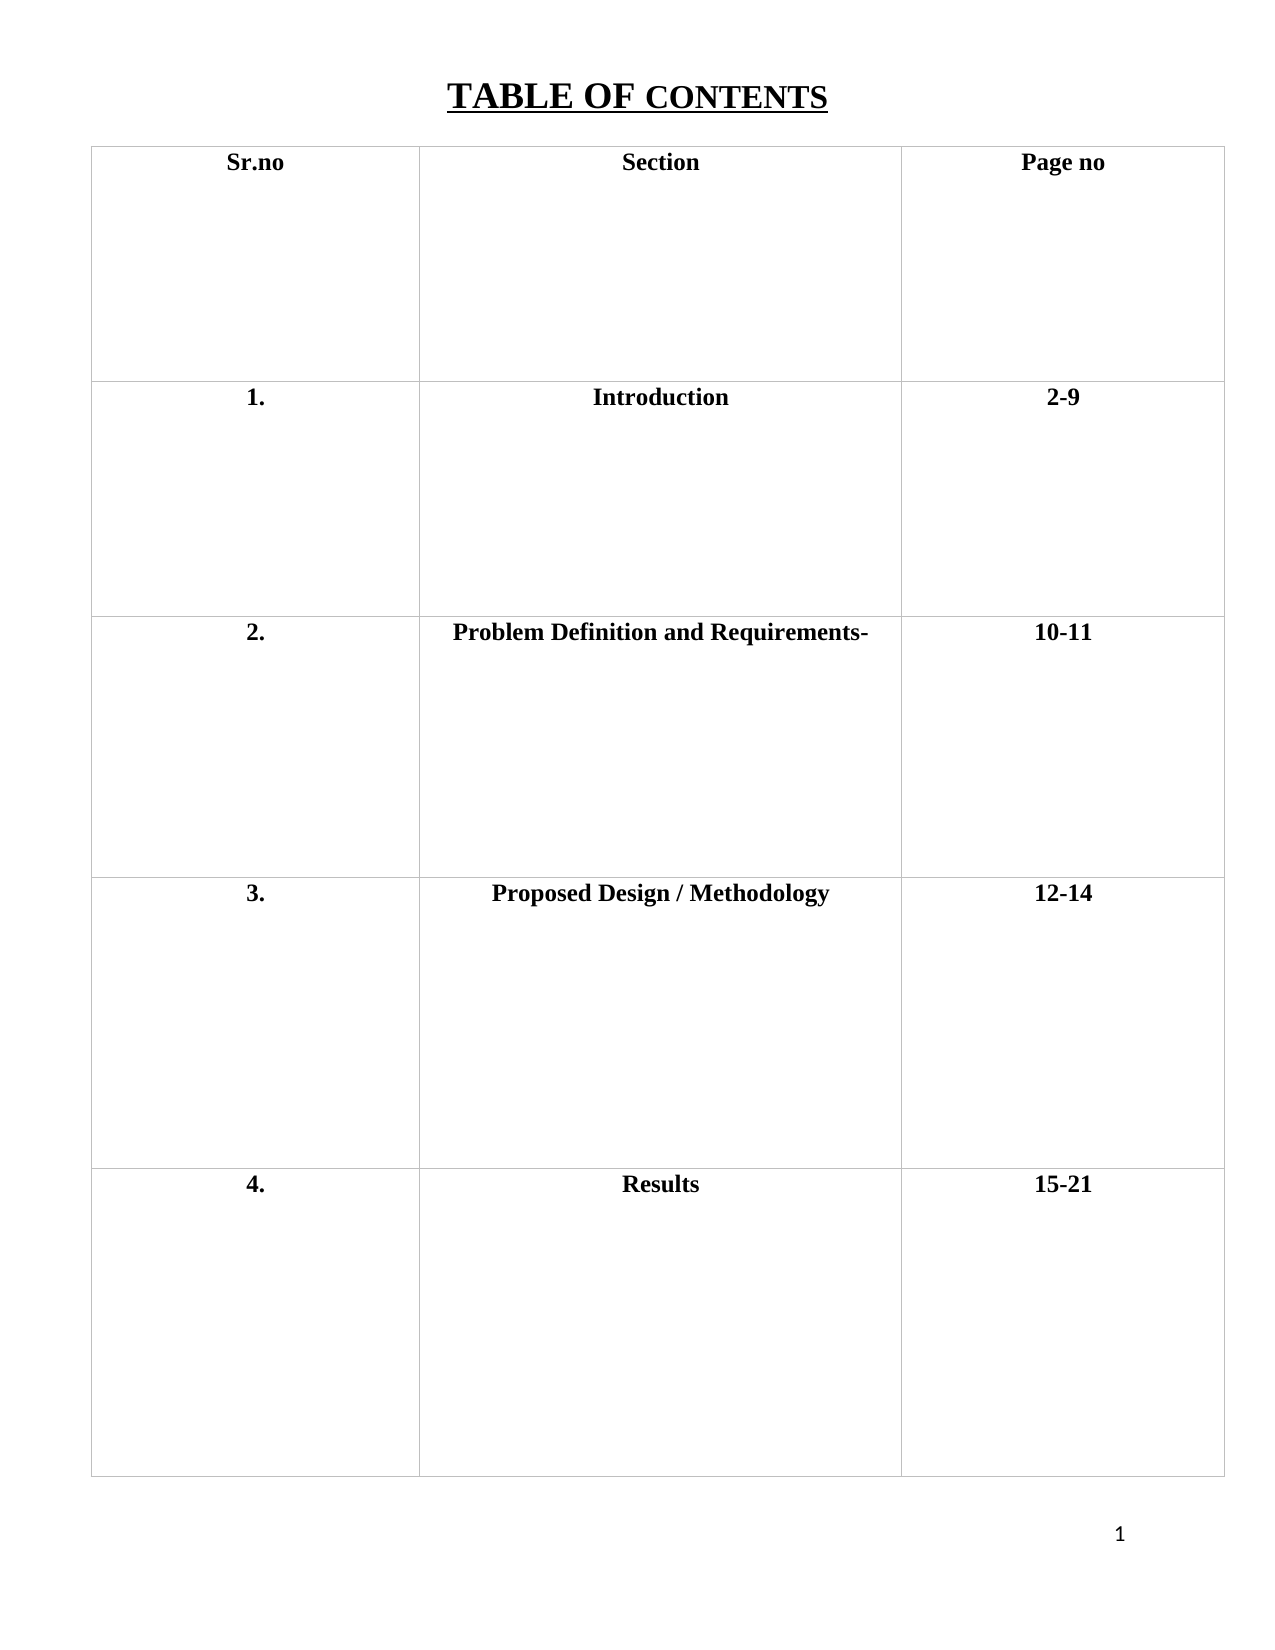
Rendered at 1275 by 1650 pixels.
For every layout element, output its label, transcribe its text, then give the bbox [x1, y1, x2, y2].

table_cell Problem Definition and Requirements- [420, 617, 901, 877]
table_cell 10-11 [902, 617, 1224, 877]
table_header Page no [902, 147, 1224, 381]
table_cell Results [420, 1169, 901, 1476]
table_header Section [420, 147, 901, 381]
table_cell 4. [92, 1169, 419, 1476]
table_cell Introduction [420, 382, 901, 616]
table_cell 1. [92, 382, 419, 616]
table_cell 12-14 [902, 878, 1224, 1168]
table_cell 2. [92, 617, 419, 877]
table_cell Proposed Design / Methodology [420, 878, 901, 1168]
table_cell 15-21 [902, 1169, 1224, 1476]
table_cell 3. [92, 878, 419, 1168]
table_header Sr.no [92, 147, 419, 381]
table_cell 2-9 [902, 382, 1224, 616]
subtitle TABLE OF CONTENTS [150, 74, 1125, 117]
